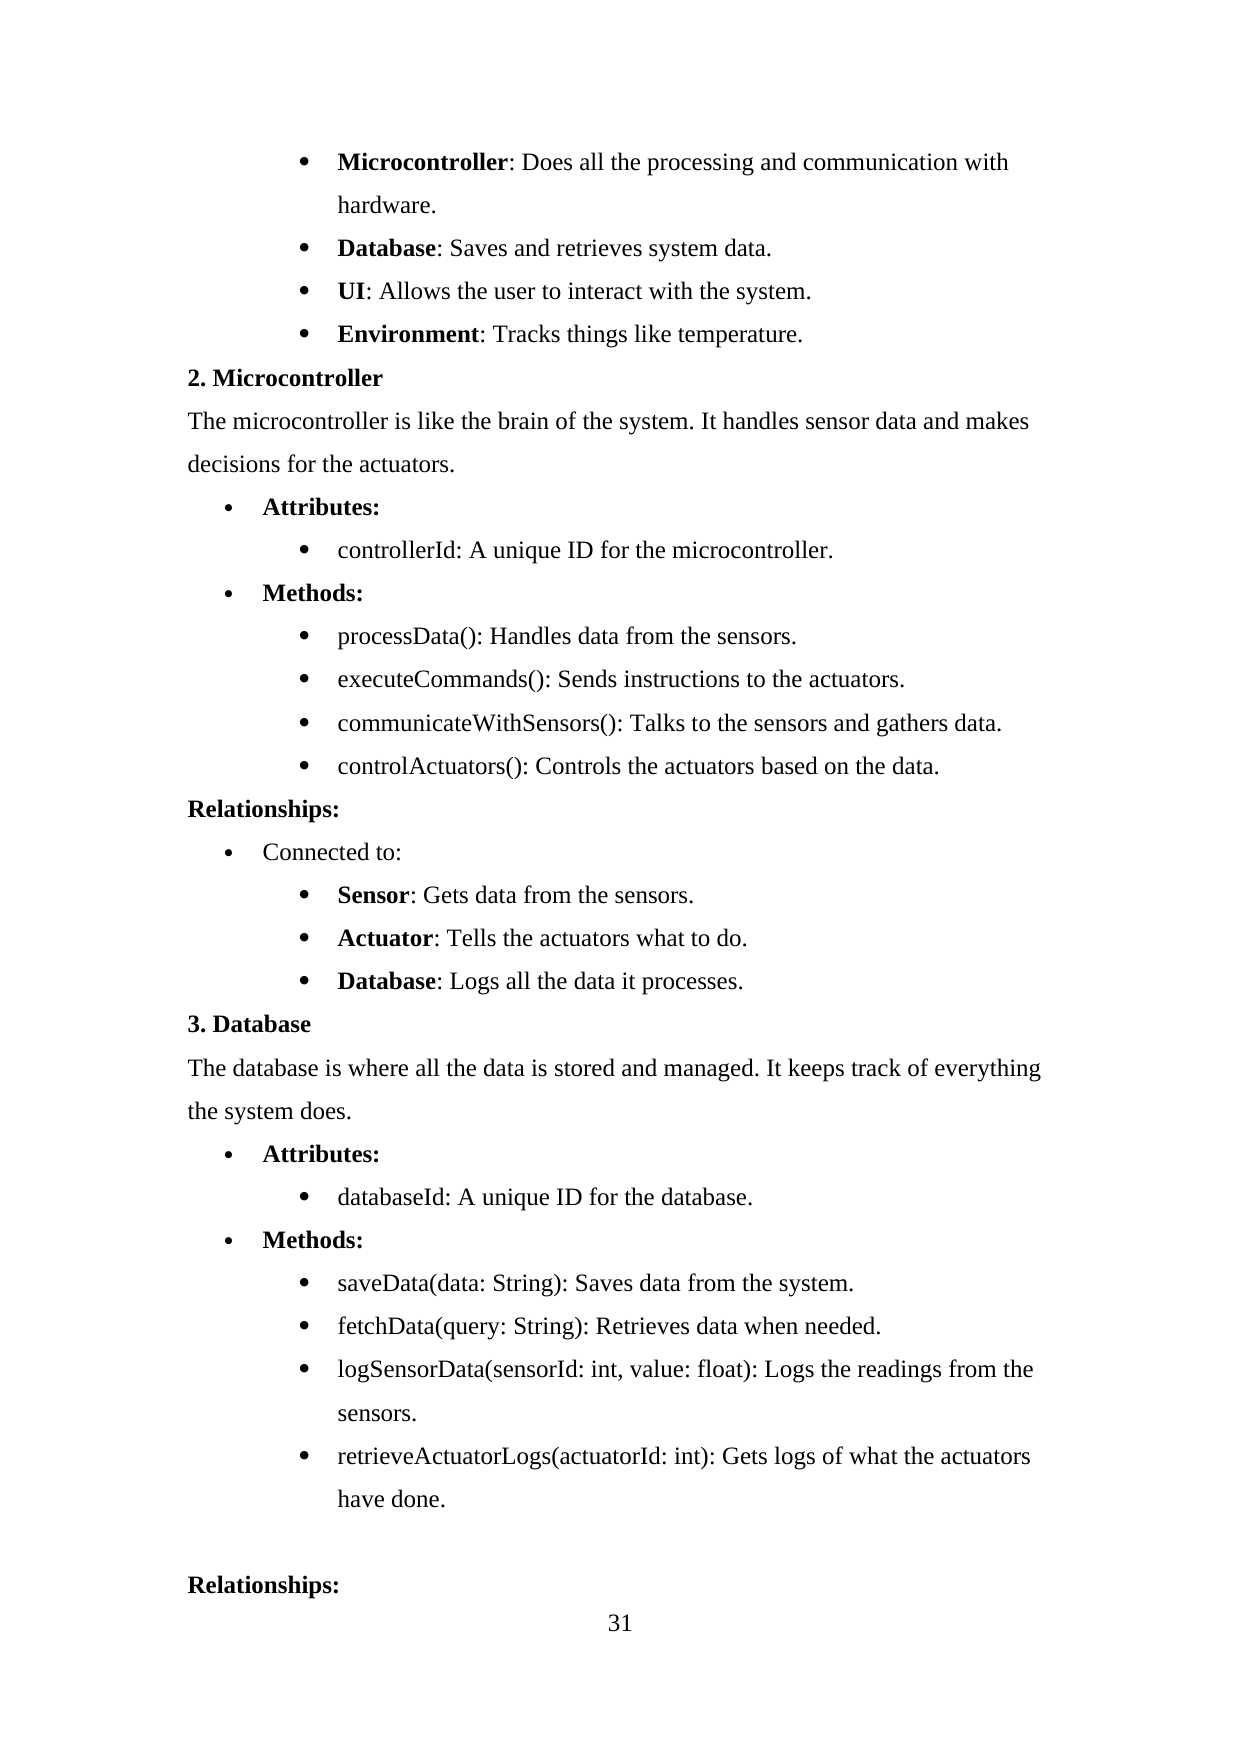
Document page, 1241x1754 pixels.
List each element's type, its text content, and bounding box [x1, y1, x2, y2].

list retrieveActuatorLogs(actuatorId: int): Gets logs of what the actuators have done. [300, 1441, 1053, 1513]
list UI: Allows the user to interact with the system. [300, 276, 1053, 305]
text 2. Microcontroller [187, 363, 1053, 391]
list Environment: Tracks things like temperature. [300, 319, 1053, 348]
list Actuator: Tells the actuators what to do. [300, 923, 1053, 952]
list Microcontroller: Does all the processing and communication with hardware. [300, 147, 1053, 219]
list Attributes: [225, 492, 1053, 521]
list Attributes: [225, 1139, 1053, 1168]
list fetchData(query: String): Retrieves data when needed. [300, 1311, 1053, 1340]
list logSensorData(sensorId: int, value: float): Logs the readings from the sensors. [300, 1354, 1053, 1426]
list communicateWithSensors(): Talks to the sensors and gathers data. [300, 708, 1053, 736]
list Methods: [225, 578, 1053, 607]
list controlActuators(): Controls the actuators based on the data. [300, 751, 1053, 779]
text The microcontroller is like the brain of the system. It handles sensor data and makes decisions for the actuators. [187, 406, 1053, 478]
list saveData(data: String): Saves data from the system. [300, 1268, 1053, 1297]
text Relationships: [187, 1570, 1053, 1599]
text The database is where all the data is stored and managed. It keeps track of everything the system does. [187, 1053, 1053, 1124]
list Methods: [225, 1225, 1053, 1254]
list Sensor: Gets data from the sensors. [300, 880, 1053, 909]
list Connected to: [225, 837, 1053, 866]
list controllerId: A unique ID for the microcontroller. [300, 535, 1053, 564]
list Database: Saves and retrieves system data. [300, 233, 1053, 262]
text 3. Database [187, 1009, 1053, 1038]
list databaseId: A unique ID for the database. [300, 1182, 1053, 1211]
list executeCommands(): Sends instructions to the actuators. [300, 664, 1053, 693]
text Relationships: [187, 794, 1053, 823]
list Database: Logs all the data it processes. [300, 966, 1053, 995]
list processData(): Handles data from the sensors. [300, 621, 1053, 650]
